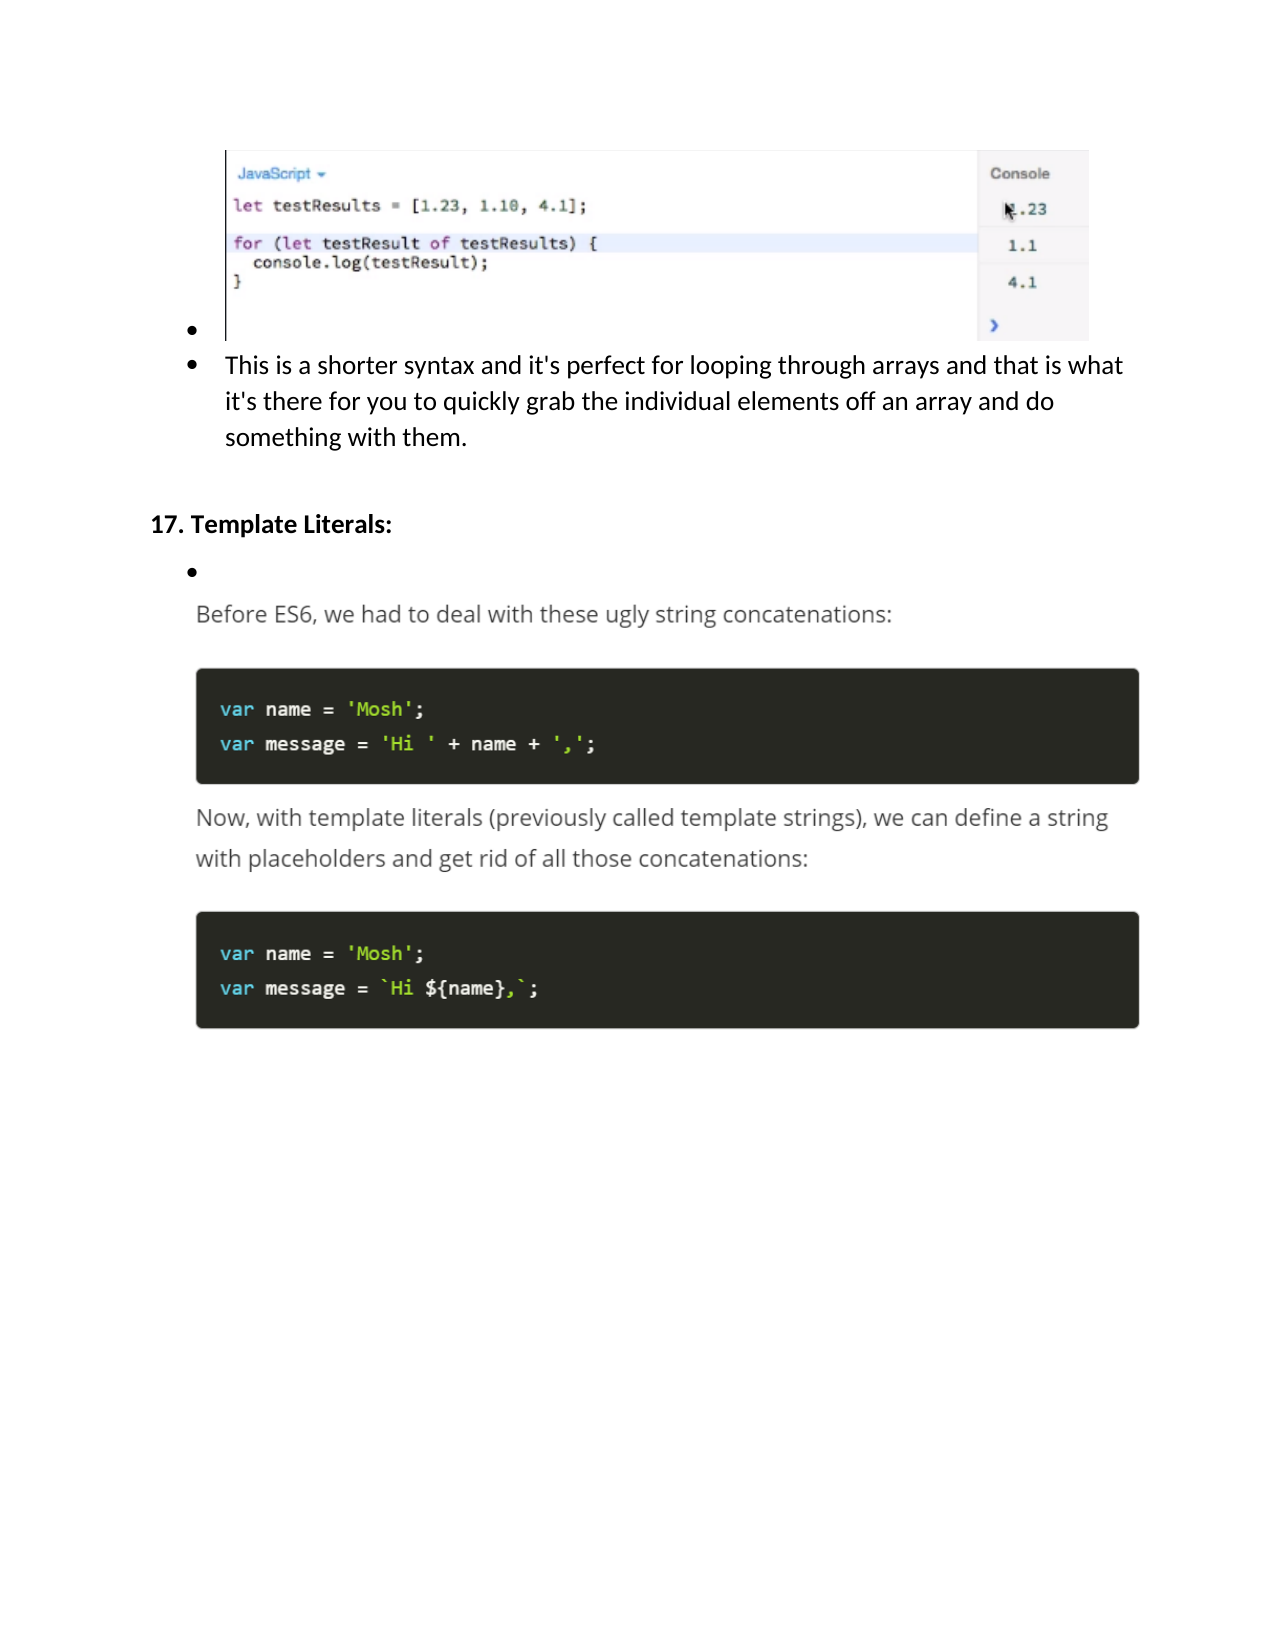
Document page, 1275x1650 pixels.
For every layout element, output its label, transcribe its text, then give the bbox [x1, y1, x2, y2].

list This is a shorter syntax and it's perfect for looping through arrays and that is what it's there for you to quickly grab the individual elements off an array and do something with them. [187, 348, 1125, 453]
text 17. Template Literals: [150, 508, 1125, 541]
picture [187, 590, 1163, 1044]
picture [225, 150, 1089, 341]
